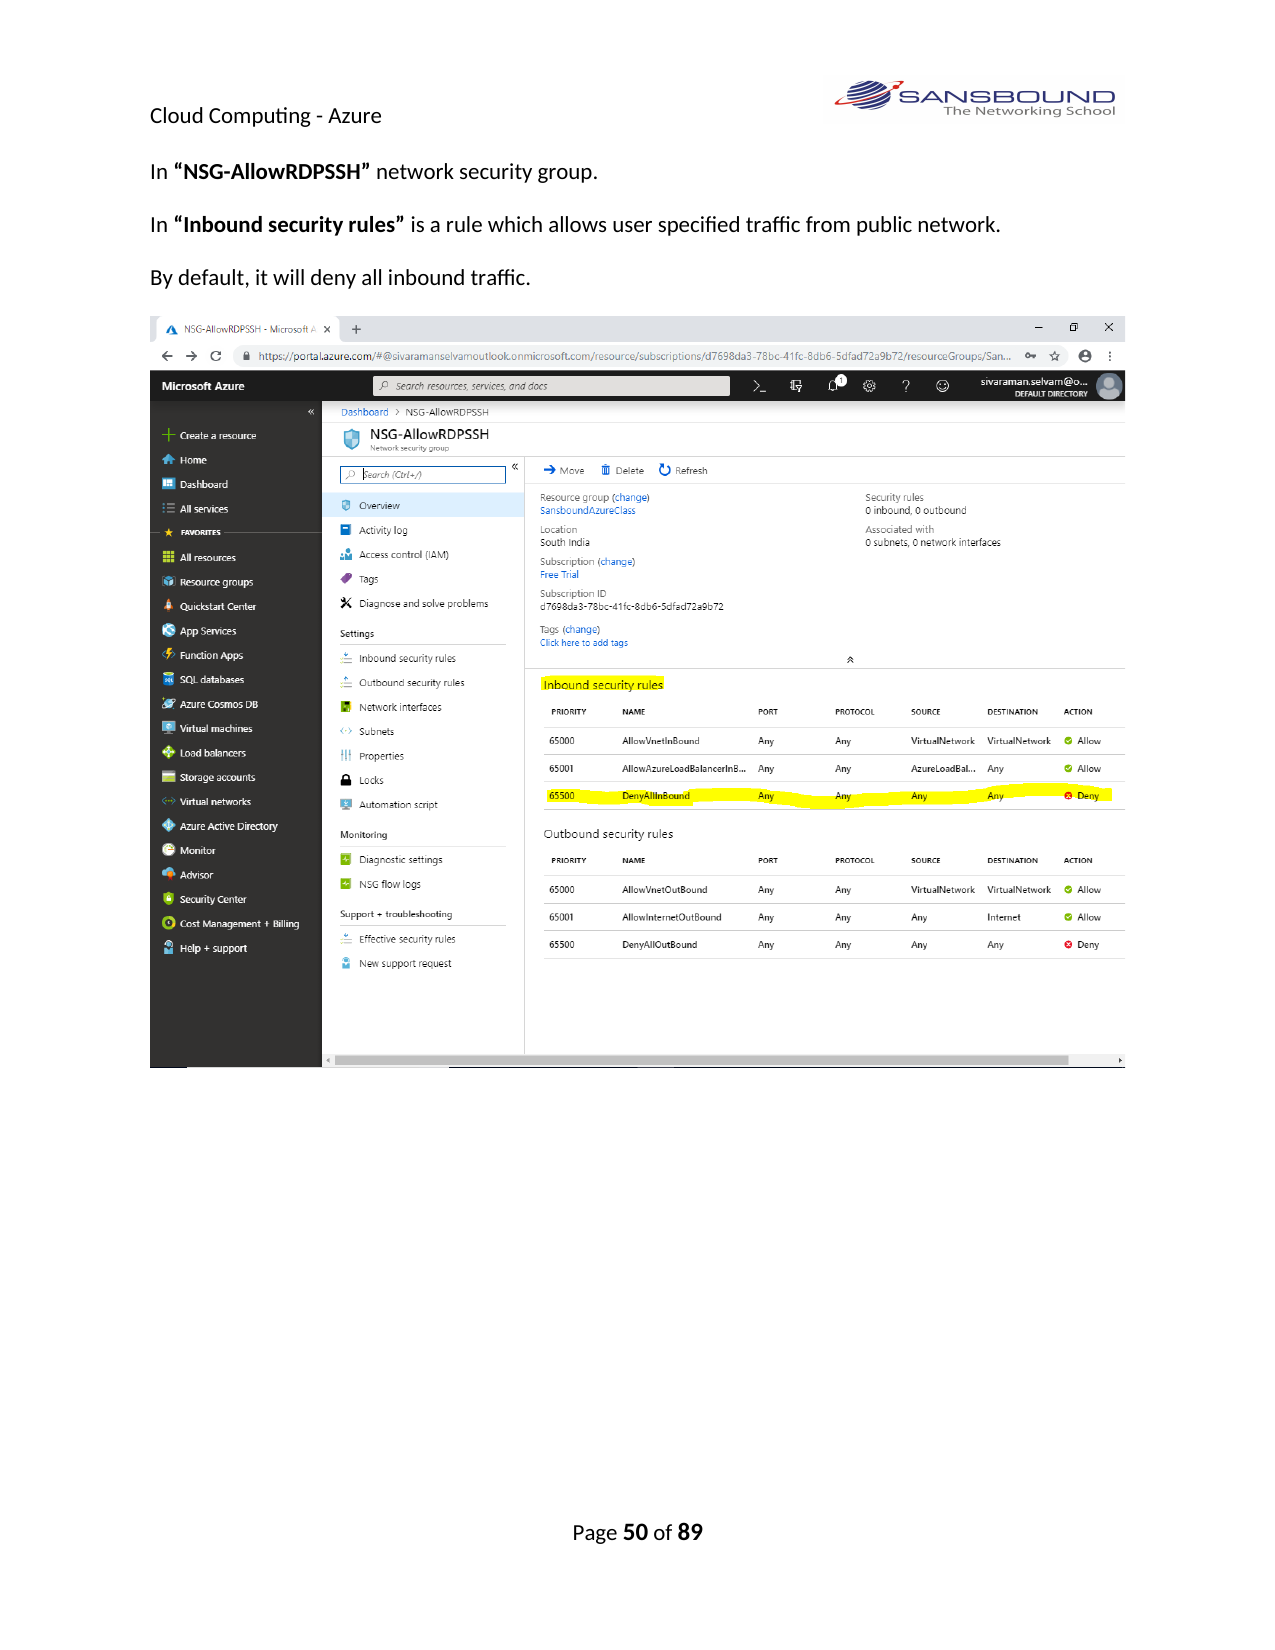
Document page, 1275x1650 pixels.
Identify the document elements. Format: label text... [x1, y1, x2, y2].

text In “NSG-AllowRDPSSH” network security group. [150, 157, 1125, 185]
text In “Inbound security rules” is a rule which allows user specified traffic from public network. [150, 210, 1125, 238]
picture [823, 75, 1125, 124]
text By default, it will deny all inbound traffic. [150, 263, 1125, 291]
picture [150, 316, 1125, 1068]
